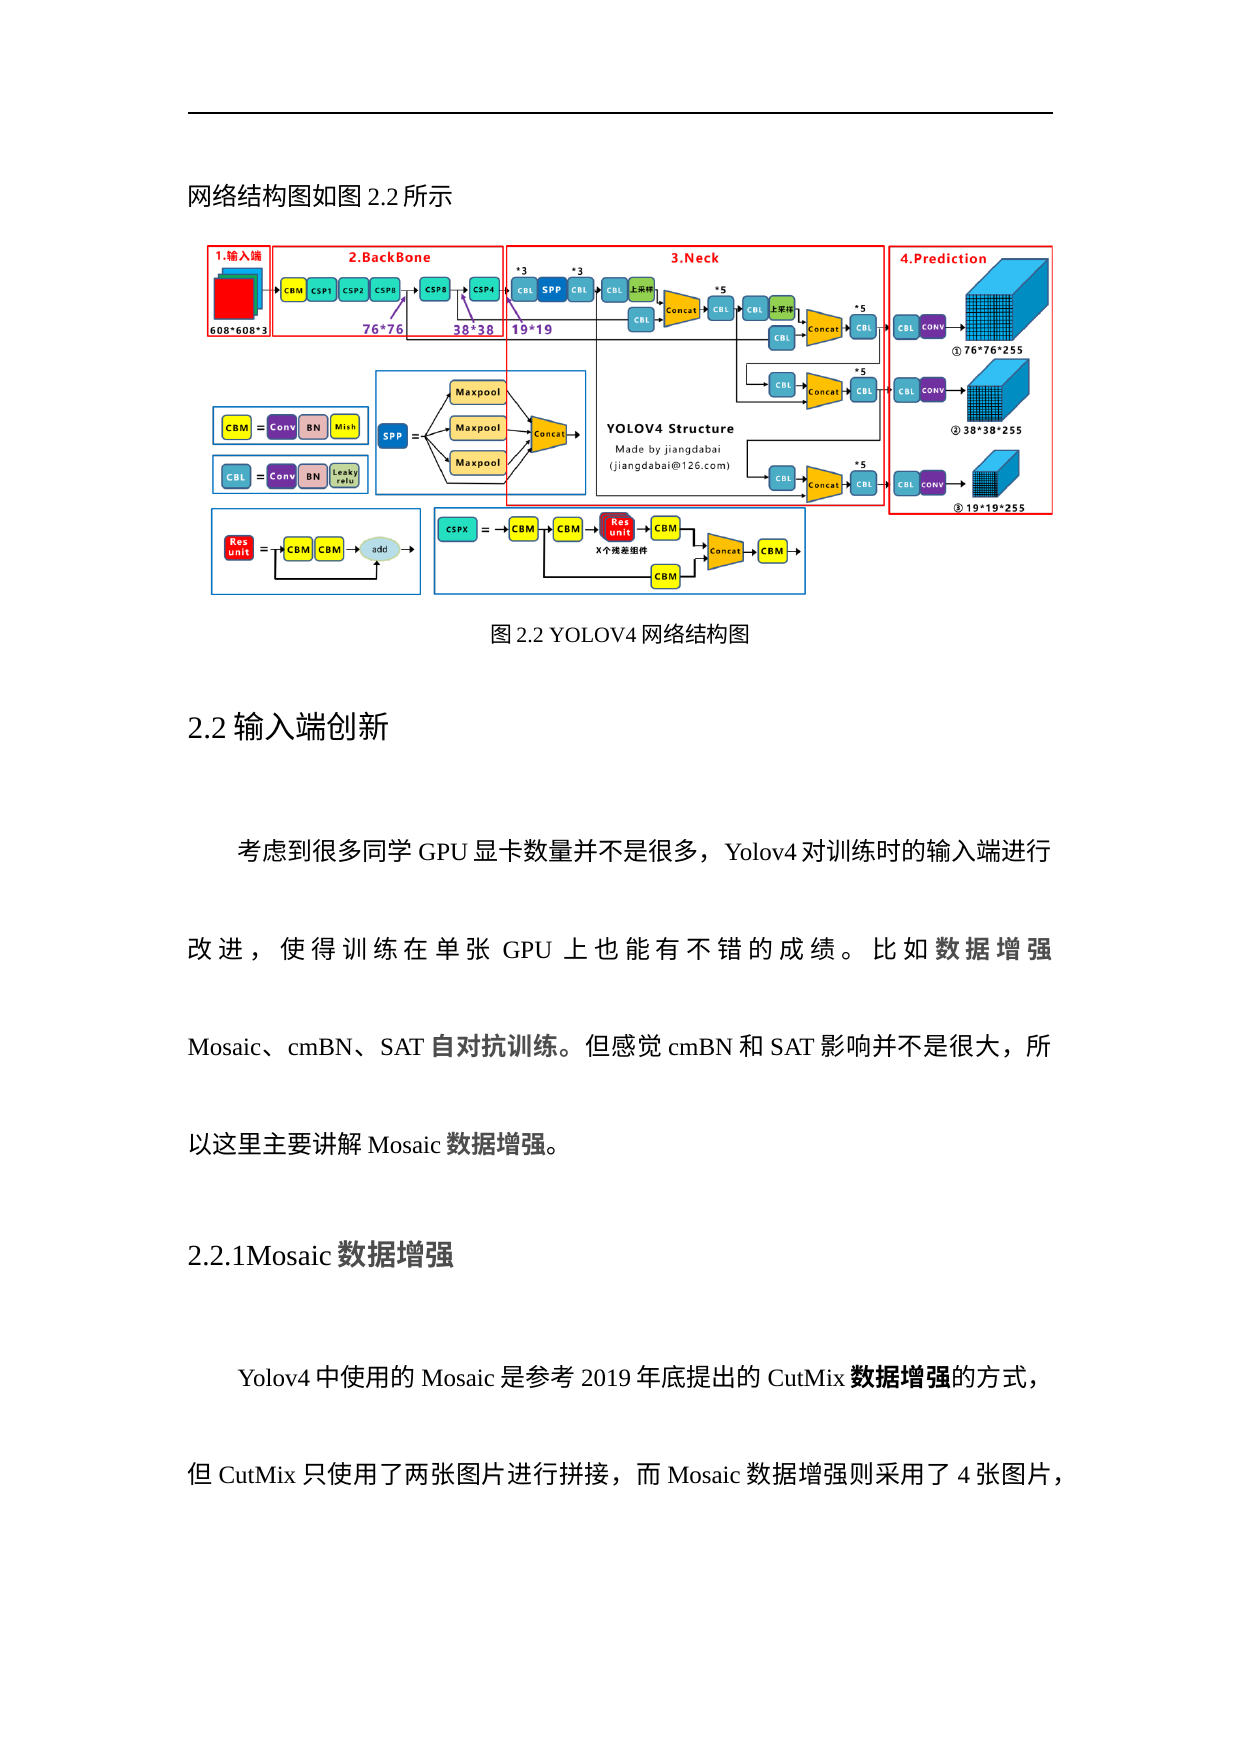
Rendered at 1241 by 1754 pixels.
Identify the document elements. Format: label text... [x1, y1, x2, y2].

text 网络结构图如图2.2所示 [187, 162, 1053, 227]
subtitle 2.2输入端创新 [187, 692, 1053, 757]
picture [187, 245, 1053, 595]
text 图2.2 YOLOV4网络结构图 [187, 617, 1053, 649]
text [187, 1343, 1053, 1506]
text 考虑到很多同学GPU显卡数量并不是很多，Yolov4对训练时的输入端进行改进，使得训练在单张GPU上也能有不错的成绩。比如数据增强Mosaic、cmBN、SAT自对抗训练。但感觉cmBN和SAT影响并不是很大，所以这里主要讲解Mosaic数据增强。 [187, 817, 1053, 1175]
subtitle 2.2.1Mosaic数据增强 [187, 1220, 1053, 1285]
